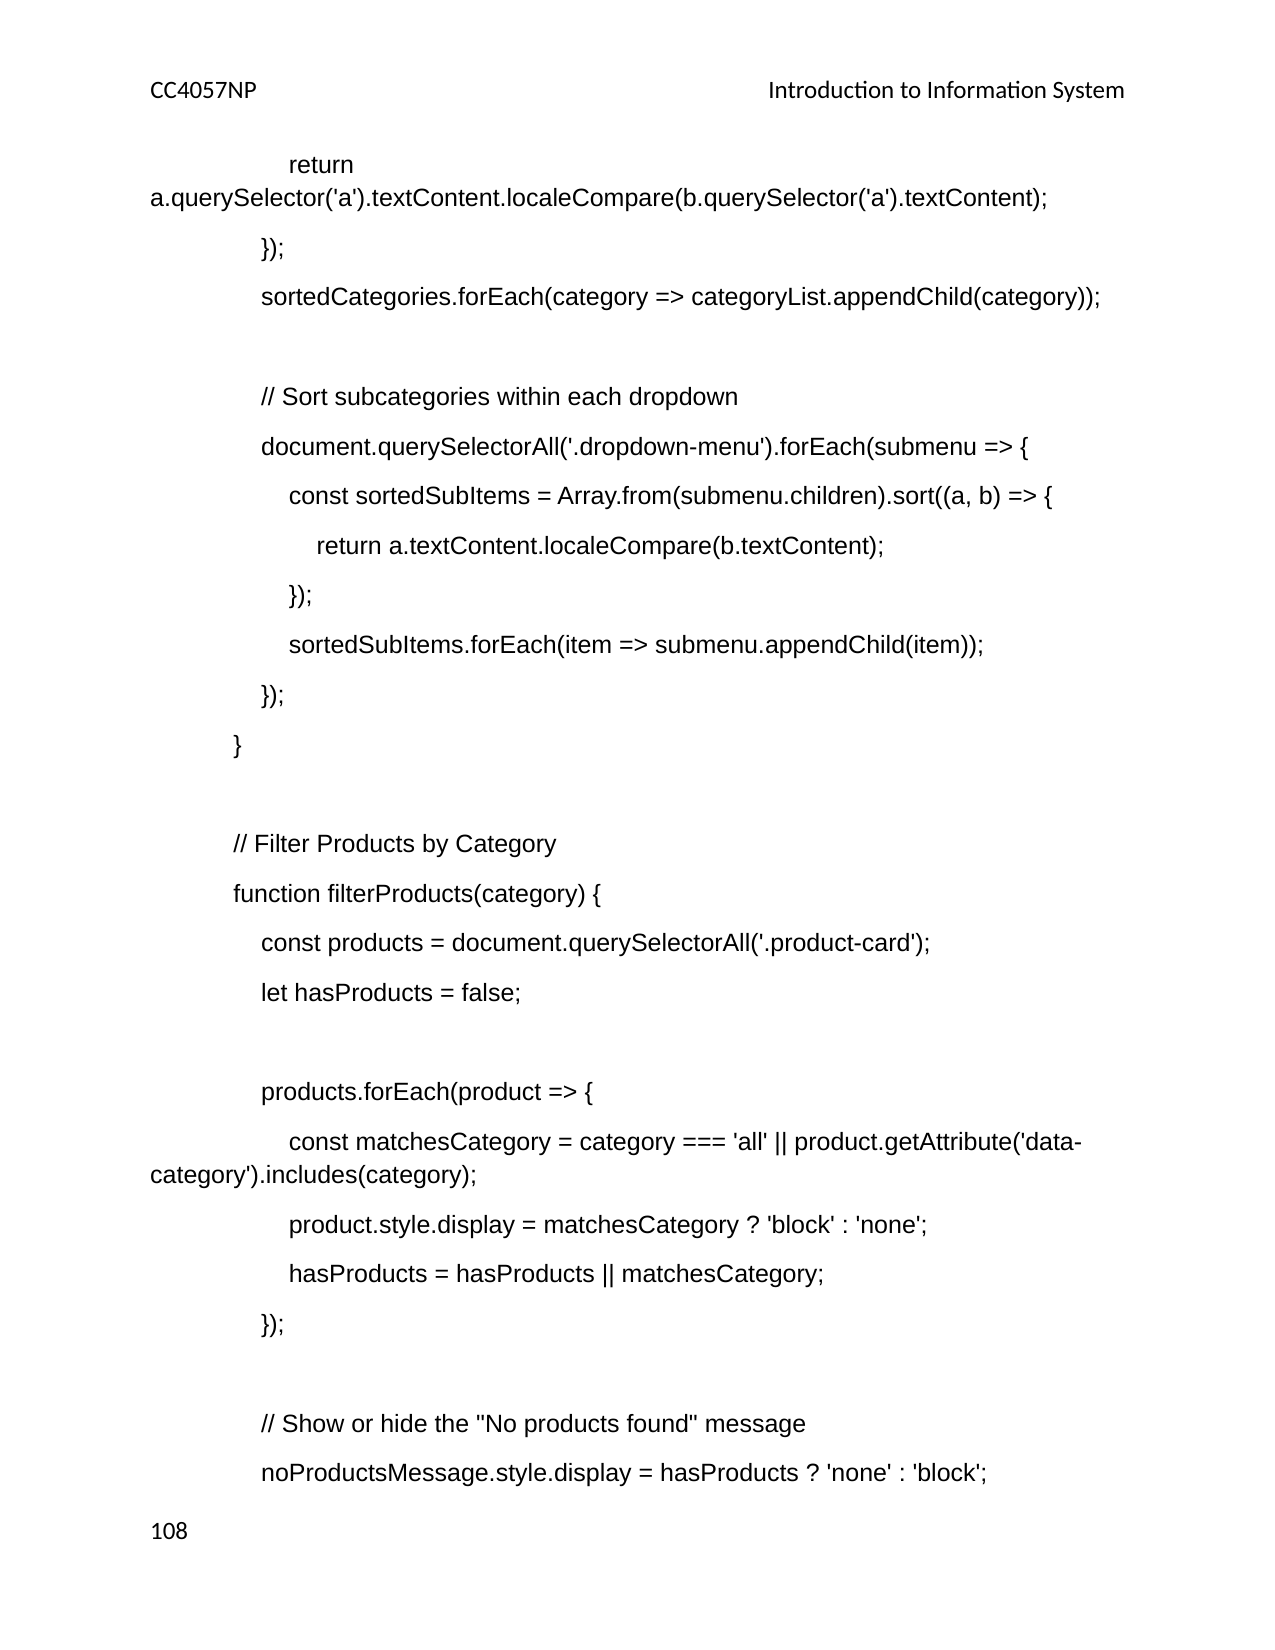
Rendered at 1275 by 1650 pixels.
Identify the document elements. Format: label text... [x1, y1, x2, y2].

text // Show or hide the "No products found" message [150, 1408, 1125, 1437]
text return a.textContent.localeCompare(b.textContent); [150, 531, 1125, 559]
text product.style.display = matchesCategory ? 'block' : 'none'; [150, 1210, 1125, 1238]
text sortedCategories.forEach(category => categoryList.appendChild(category)); [150, 282, 1125, 311]
text }); [150, 1309, 1125, 1338]
text }); [150, 581, 1125, 609]
text return a.querySelector('a').textContent.localeCompare(b.querySelector('a').textContent); [150, 150, 1125, 212]
text let hasProducts = false; [150, 978, 1125, 1007]
text noProductsMessage.style.display = hasProducts ? 'none' : 'block'; [150, 1458, 1125, 1487]
text // Filter Products by Category [150, 829, 1125, 858]
text } [150, 729, 1125, 758]
text // Sort subcategories within each dropdown [150, 382, 1125, 411]
text }); [150, 680, 1125, 709]
text sortedSubItems.forEach(item => submenu.appendChild(item)); [150, 630, 1125, 659]
text const products = document.querySelectorAll('.product-card'); [150, 928, 1125, 957]
text products.forEach(product => { [150, 1077, 1125, 1106]
text const matchesCategory = category === 'all' || product.getAttribute('data-category').includes(category); [150, 1127, 1125, 1189]
text const sortedSubItems = Array.from(submenu.children).sort((a, b) => { [150, 481, 1125, 510]
text function filterProducts(category) { [150, 879, 1125, 907]
text document.querySelectorAll('.dropdown-menu').forEach(submenu => { [150, 431, 1125, 460]
text hasProducts = hasProducts || matchesCategory; [150, 1259, 1125, 1288]
text }); [150, 233, 1125, 261]
